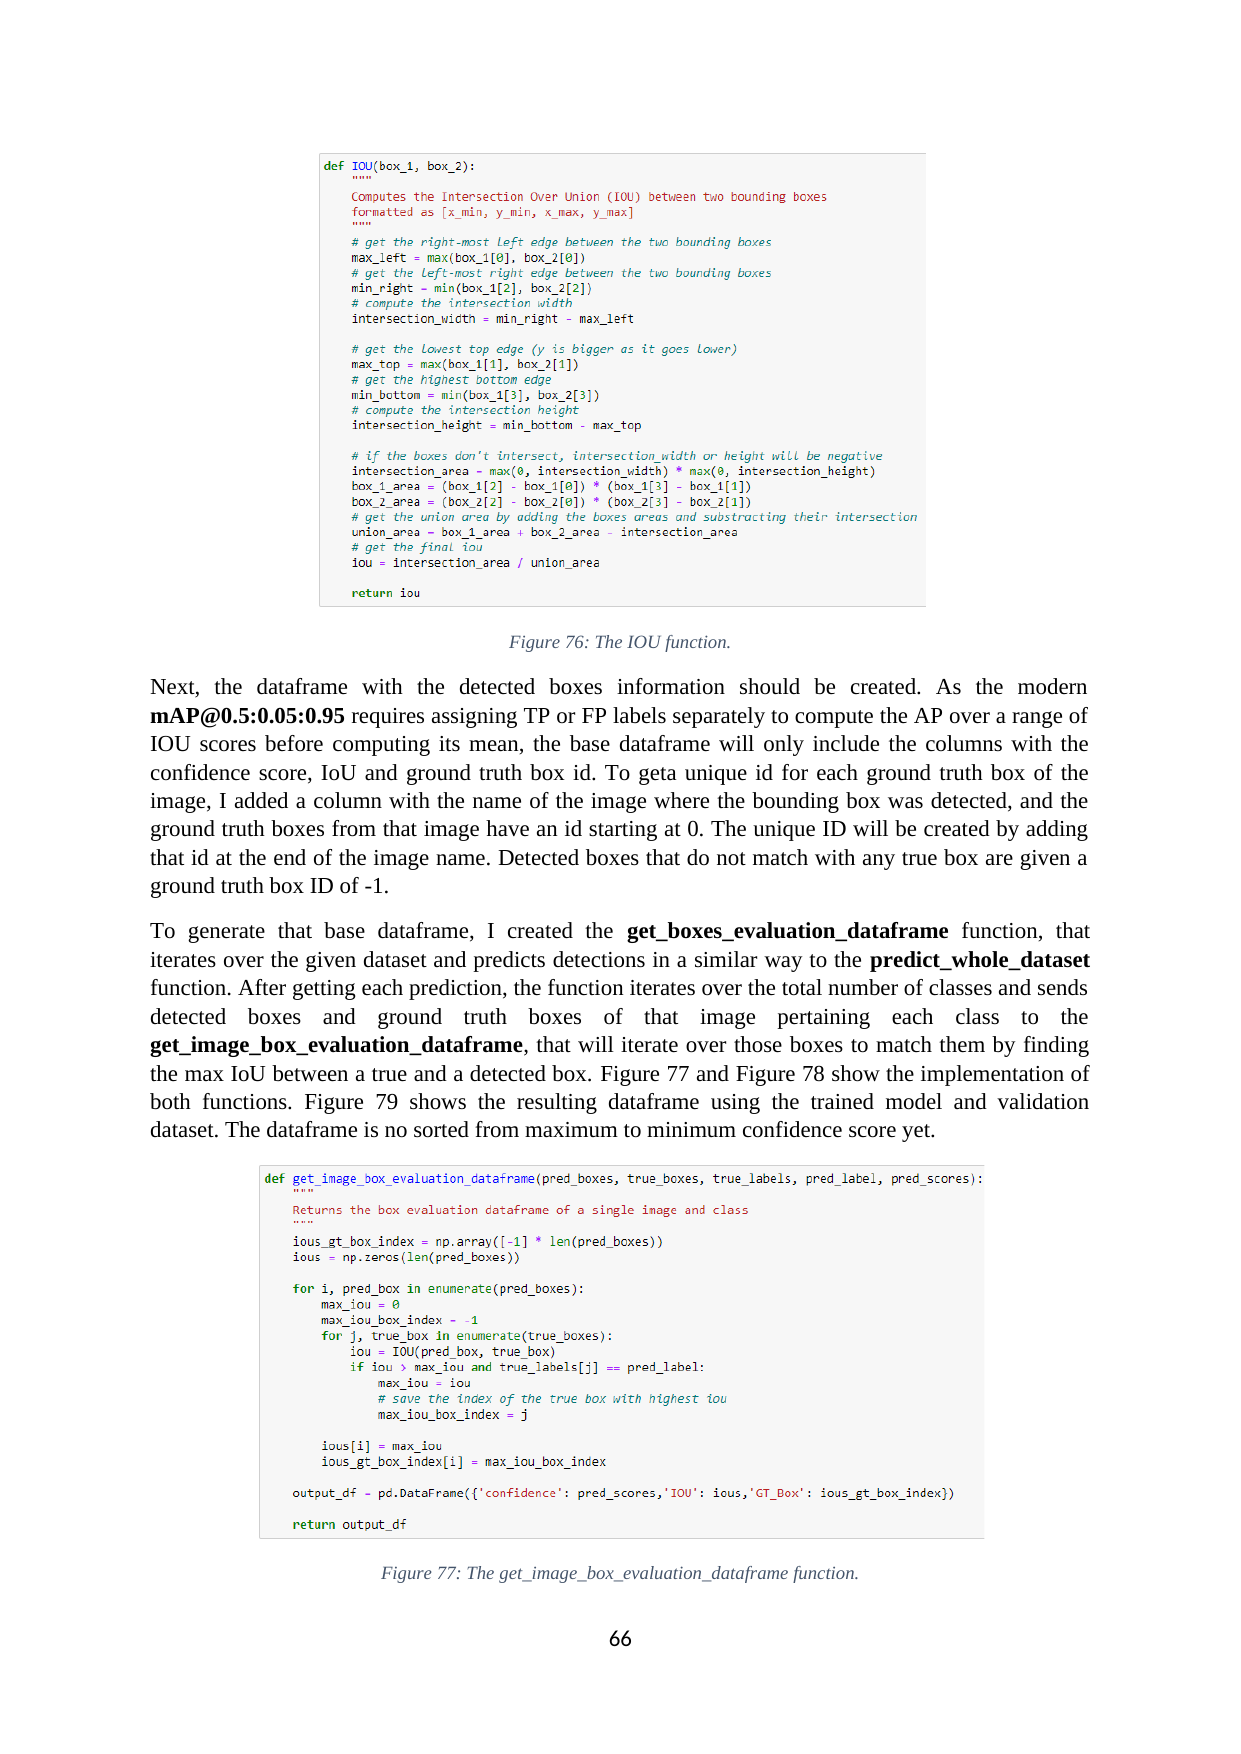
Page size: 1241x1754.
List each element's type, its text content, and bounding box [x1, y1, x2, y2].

picture [314, 150, 926, 612]
text To generate that base dataframe, I created the get_boxes_evaluation_dataframe function, that iterates over the given dataset and predicts detections in a similar way to the predict_whole_dataset function. After getting each prediction, the function iterates over the total number of classes and sends detected boxes and ground truth boxes of that image pertaining each class to the get_image_box_evaluation_dataframe, that will iterate over those boxes to match them by finding the max IoU between a true and a detected box. Figure 77 and Figure 78 show the implementation of both functions. Figure 79 shows the resulting dataframe using the trained model and validation dataset. The dataframe is no sorted from maximum to minimum confidence score yet. [150, 917, 1090, 1143]
text Figure 76: The IOU function. [150, 631, 1090, 652]
picture [256, 1161, 985, 1543]
text Next, the dataframe with the detected boxes information should be created. As the modern mAP@0.5:0.05:0.95 requires assigning TP or FP labels separately to compute the AP over a range of IOU scores before computing its mean, the base dataframe will only include the columns with the confidence score, IoU and ground truth box id. To geta unique id for each ground truth box of the image, I added a column with the name of the image where the bounding box was detected, and the ground truth boxes from that image have an id starting at 0. The unique ID will be created by adding that id at the end of the image name. Detected boxes that do not match with any true box are given a ground truth box ID of -1. [150, 673, 1090, 899]
text Figure 77: The get_image_box_evaluation_dataframe function. [150, 1562, 1090, 1583]
